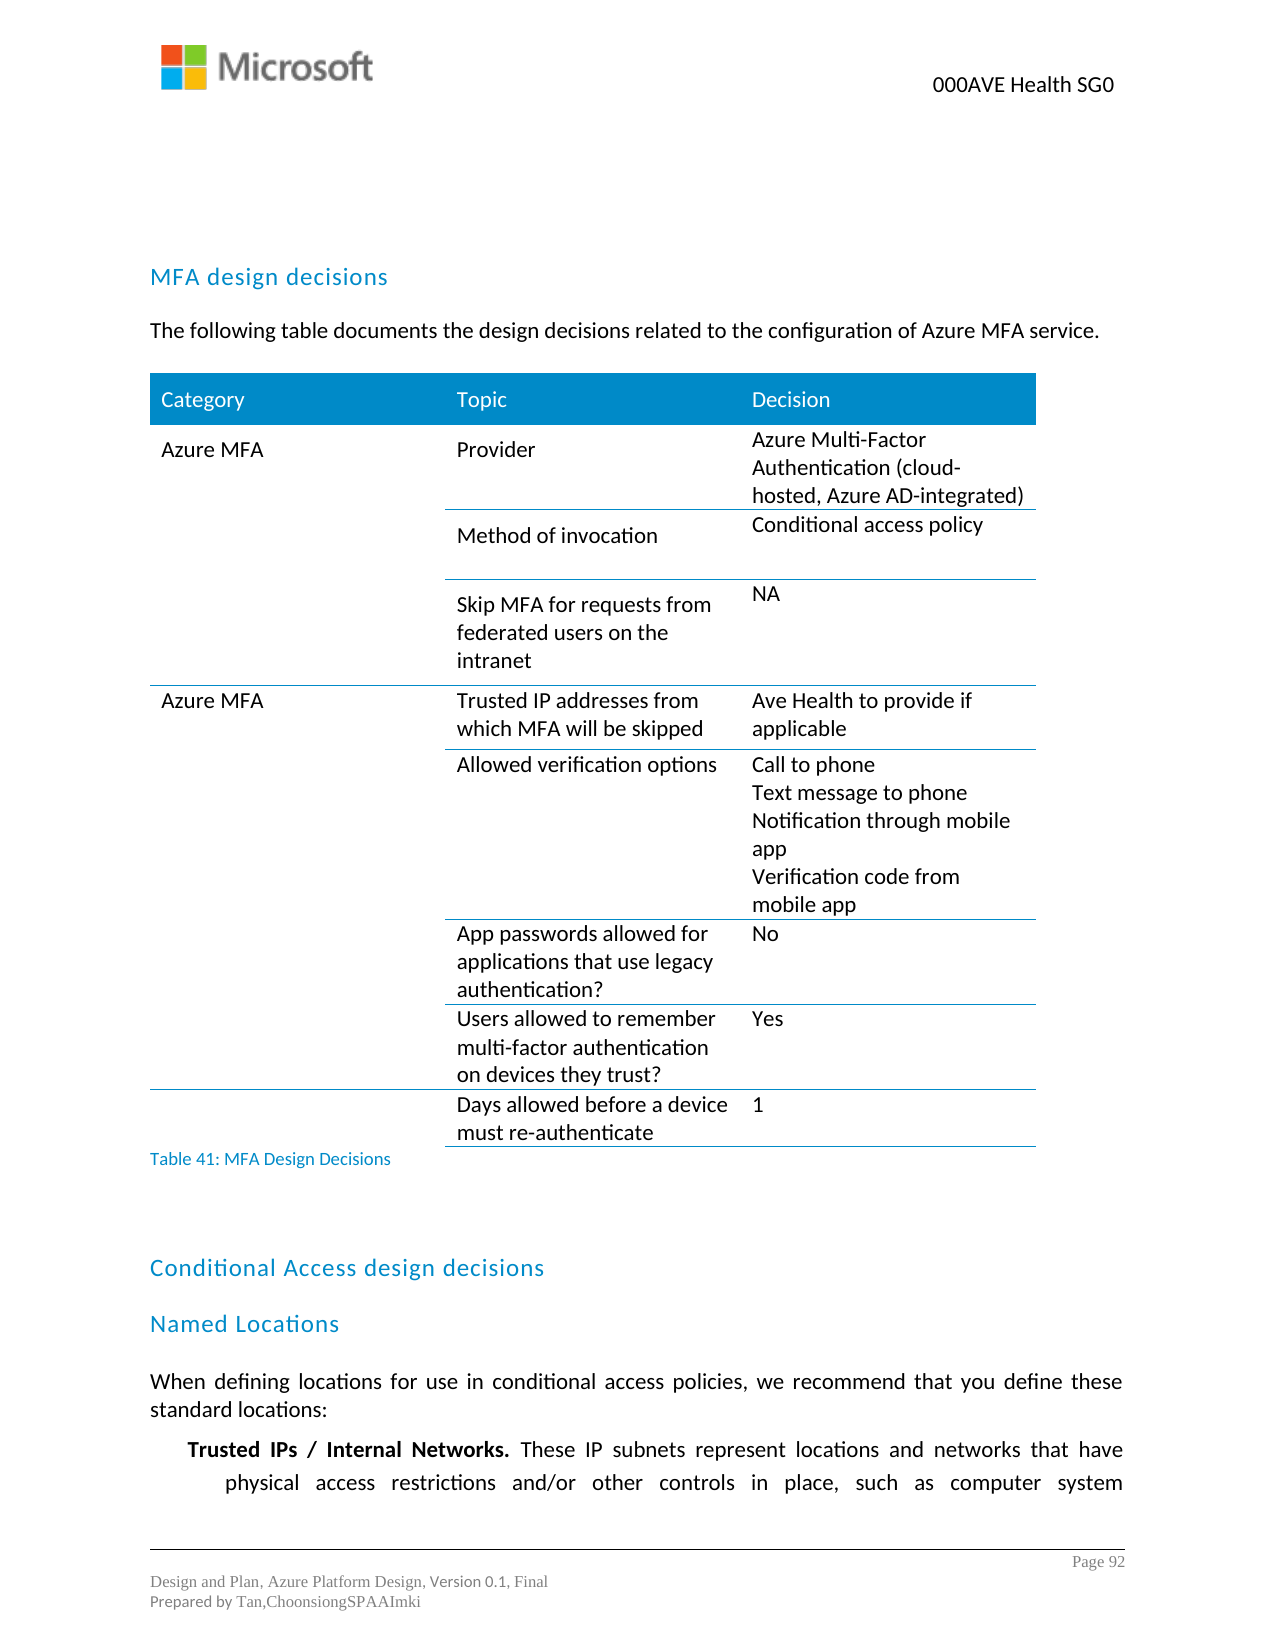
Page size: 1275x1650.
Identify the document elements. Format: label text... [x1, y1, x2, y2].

table_cell Conditional access policy [741, 510, 1036, 578]
table_cell 1 [741, 1090, 1036, 1146]
table_cell App passwords allowed for applications that use legacy authentication? [445, 920, 741, 1003]
table_cell Days allowed before a device must re-authenticate [445, 1090, 741, 1146]
text When defining locations for use in conditional access policies, we recommend that you define these standard locations: [150, 1367, 1125, 1423]
table_cell Skip MFA for requests from federated users on the intranet [445, 580, 741, 685]
picture [161, 45, 374, 91]
table_cell Method of invocation [445, 510, 741, 578]
subtitle Conditional Access design decisions [150, 1252, 1125, 1283]
table_cell Yes [741, 1005, 1036, 1089]
text Table 41: MFA Design Decisions [150, 1147, 1125, 1170]
table_header Topic [445, 374, 741, 424]
table_cell Call to phone Text message to phone Notification through mobile app Verification code from mobile app [741, 750, 1036, 918]
text The following table documents the design decisions related to the configuration of Azure MFA service. [150, 317, 1125, 344]
table_cell Ave Health to provide if applicable [741, 686, 1036, 749]
table_cell Azure MFA [150, 686, 445, 1089]
table_cell Trusted IP addresses from which MFA will be skipped [445, 686, 741, 749]
subtitle MFA design decisions [150, 261, 1125, 292]
table_cell Allowed verification options [445, 750, 741, 918]
table_cell Azure Multi-Factor Authentication (cloud-hosted, Azure AD-integrated) [741, 425, 1036, 509]
table_header Category [150, 374, 445, 424]
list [187, 1436, 1125, 1496]
table_header Decision [741, 374, 1036, 424]
table_cell NA [741, 580, 1036, 685]
text Named Locations [150, 1308, 1125, 1338]
table_cell Provider [445, 425, 741, 509]
table_cell Azure MFA [150, 425, 445, 685]
table_cell Users allowed to remember multi-factor authentication on devices they trust? [445, 1005, 741, 1089]
table_cell No [741, 920, 1036, 1003]
